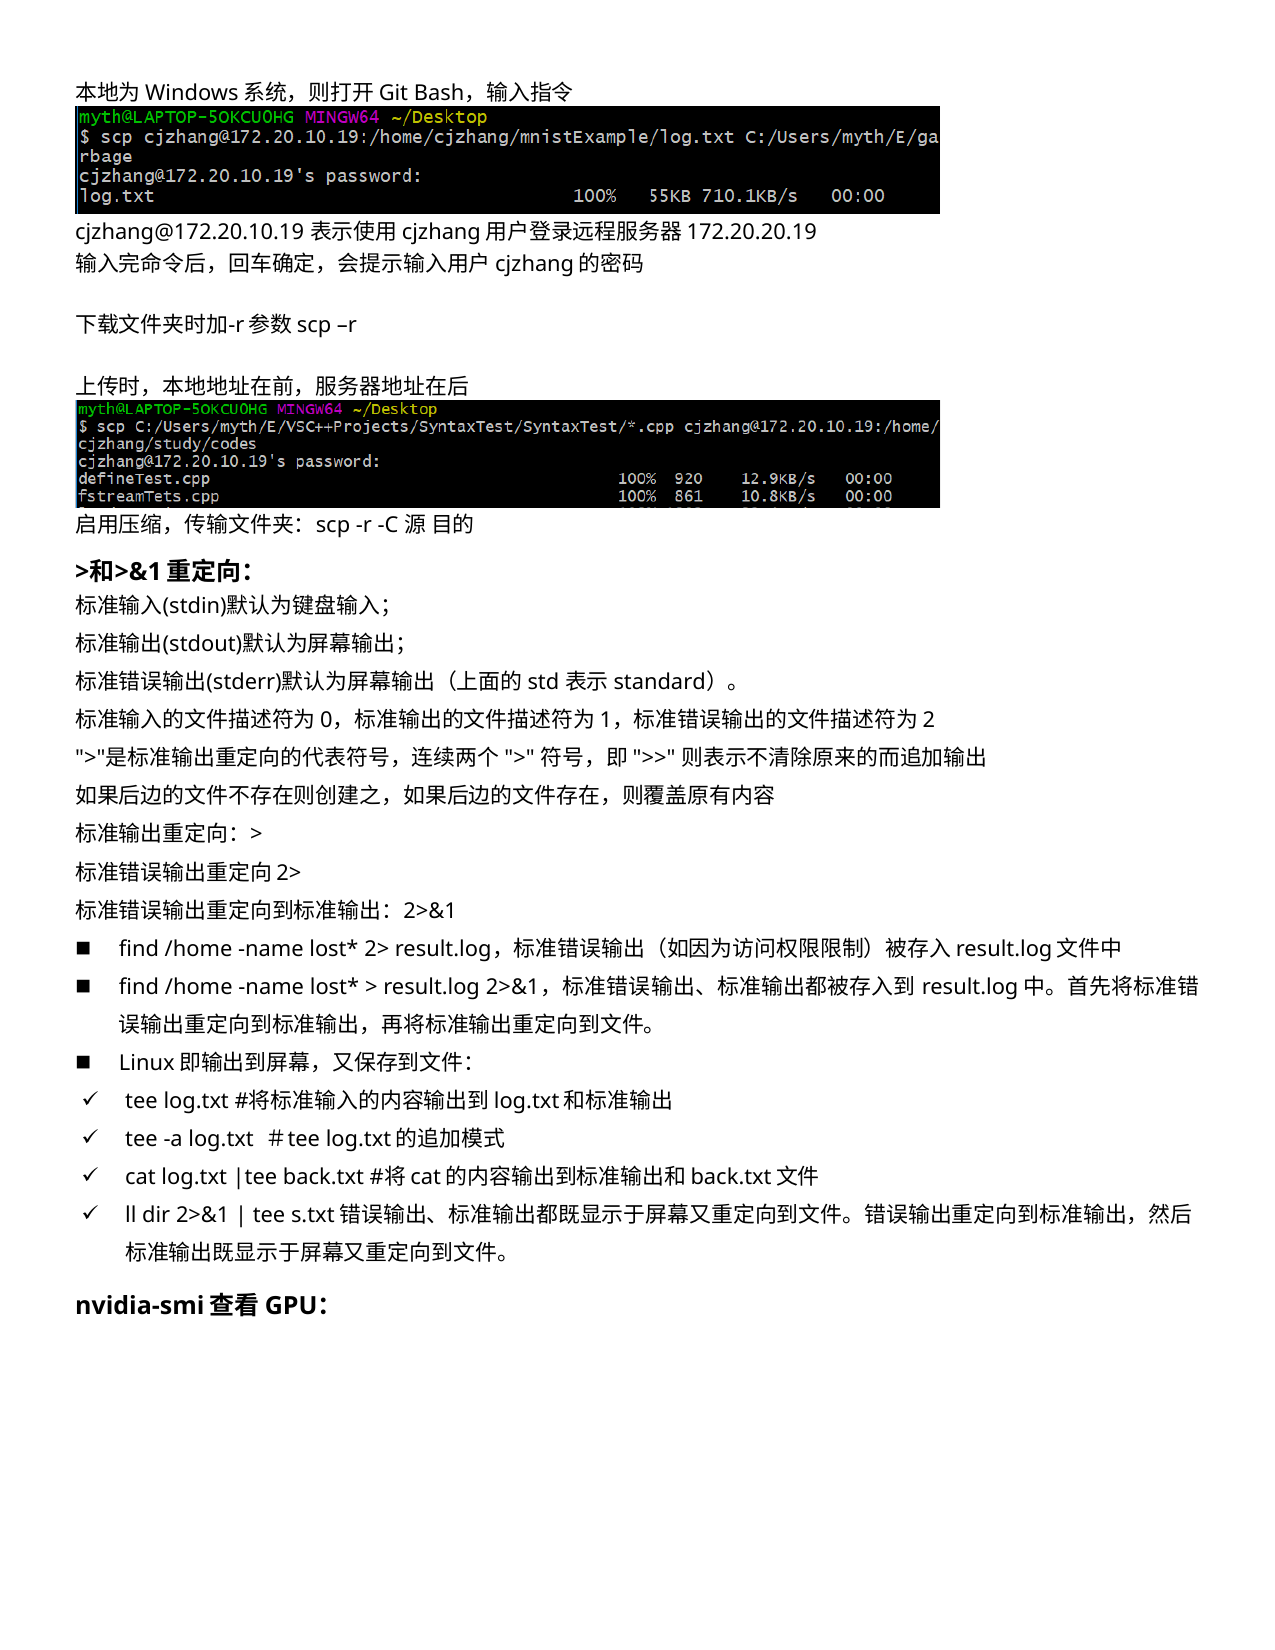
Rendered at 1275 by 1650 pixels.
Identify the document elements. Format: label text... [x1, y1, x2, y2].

text 启用压缩，传输文件夹：scp -r -C 源 目的 [75, 507, 1200, 539]
text 标准输入(stdin)默认为键盘输入； [75, 588, 1200, 619]
text 标准错误输出重定向2> [75, 854, 1200, 886]
text ">"是标准输出重定向的代表符号，连续两个 ">" 符号，即 ">>" 则表示不清除原来的而追加输出 [75, 740, 1200, 772]
list Linux即输出到屏幕，又保存到文件： [75, 1045, 1200, 1077]
text cjzhang@172.20.10.19 表示使用cjzhang用户登录远程服务器172.20.20.19 [75, 214, 1200, 246]
list find /home -name lost* > result.log 2>&1，标准错误输出、标准输出都被存入到result.log中。首先将标准错误输出重定向到标准输出，再将标准输出重定向到文件。 [75, 969, 1200, 1038]
text 如果后边的文件不存在则创建之，如果后边的文件存在，则覆盖原有内容 [75, 778, 1200, 810]
list cat log.txt |tee back.txt #将cat的内容输出到标准输出和back.txt文件 [81, 1159, 1200, 1191]
text >和>&1重定向： [75, 552, 1200, 588]
text 输入完命令后，回车确定，会提示输入用户cjzhang的密码 [75, 246, 1200, 278]
list tee log.txt #将标准输入的内容输出到log.txt和标准输出 [81, 1083, 1200, 1115]
text 本地为Windows系统，则打开Git Bash，输入指令 [75, 75, 1200, 107]
picture [75, 106, 941, 214]
text 下载文件夹时加-r参数scp –r [75, 307, 1200, 339]
list find /home -name lost* 2> result.log，标准错误输出（如因为访问权限限制）被存入result.log文件中 [75, 931, 1200, 962]
text 上传时，本地地址在前，服务器地址在后 [75, 369, 1200, 401]
text nvidia-smi查看GPU： [75, 1286, 1200, 1322]
text 标准输出(stdout)默认为屏幕输出； [75, 626, 1200, 658]
text 标准错误输出(stderr)默认为屏幕输出（上面的 std 表示 standard）。 [75, 664, 1200, 696]
list ll dir 2>&1 | tee s.txt错误输出、标准输出都既显示于屏幕又重定向到文件。错误输出重定向到标准输出，然后标准输出既显示于屏幕又重定向到文件。 [81, 1197, 1200, 1267]
picture [75, 400, 941, 508]
text 标准错误输出重定向到标准输出：2>&1 [75, 893, 1200, 924]
text 标准输入的文件描述符为0，标准输出的文件描述符为1，标准错误输出的文件描述符为2 [75, 702, 1200, 734]
list tee -a log.txt ＃tee log.txt的追加模式 [81, 1121, 1200, 1153]
text 标准输出重定向：> [75, 816, 1200, 848]
